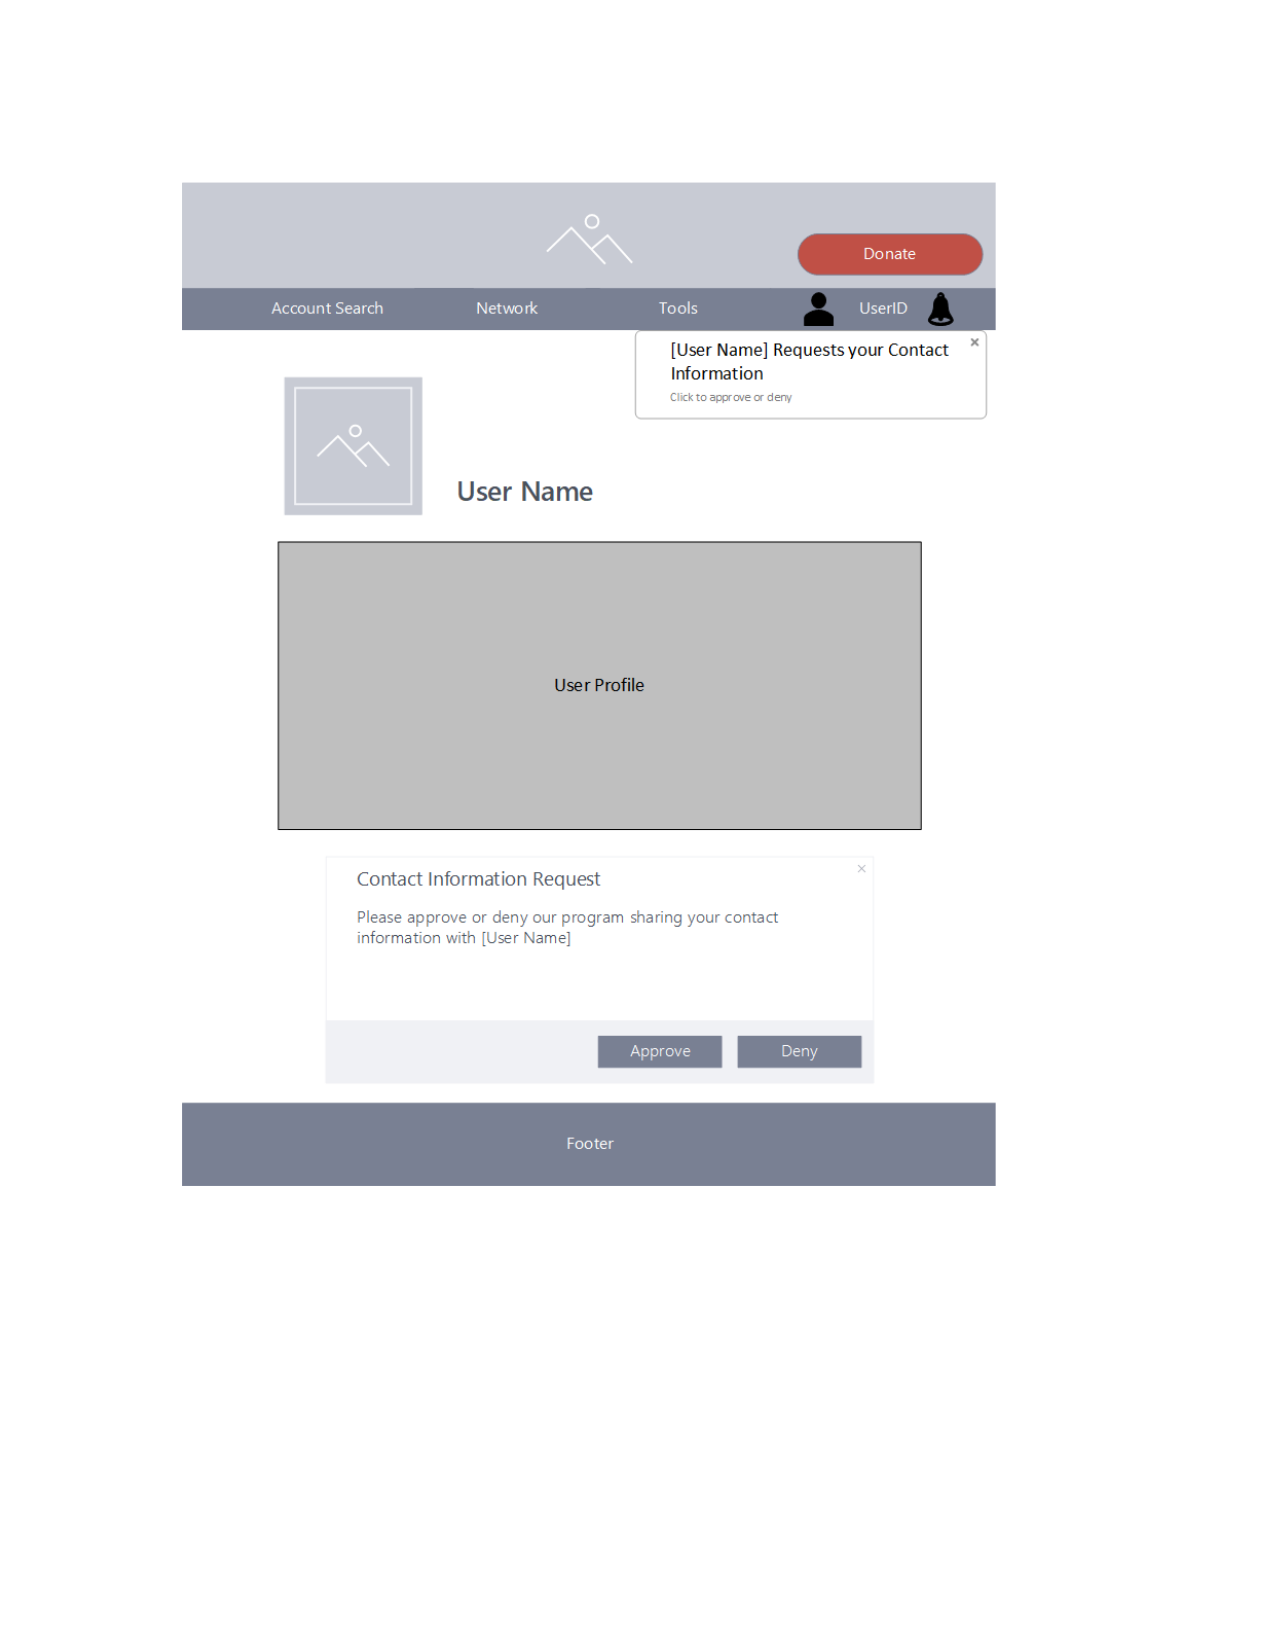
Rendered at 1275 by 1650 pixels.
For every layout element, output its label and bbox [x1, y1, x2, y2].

picture [181, 182, 995, 1185]
